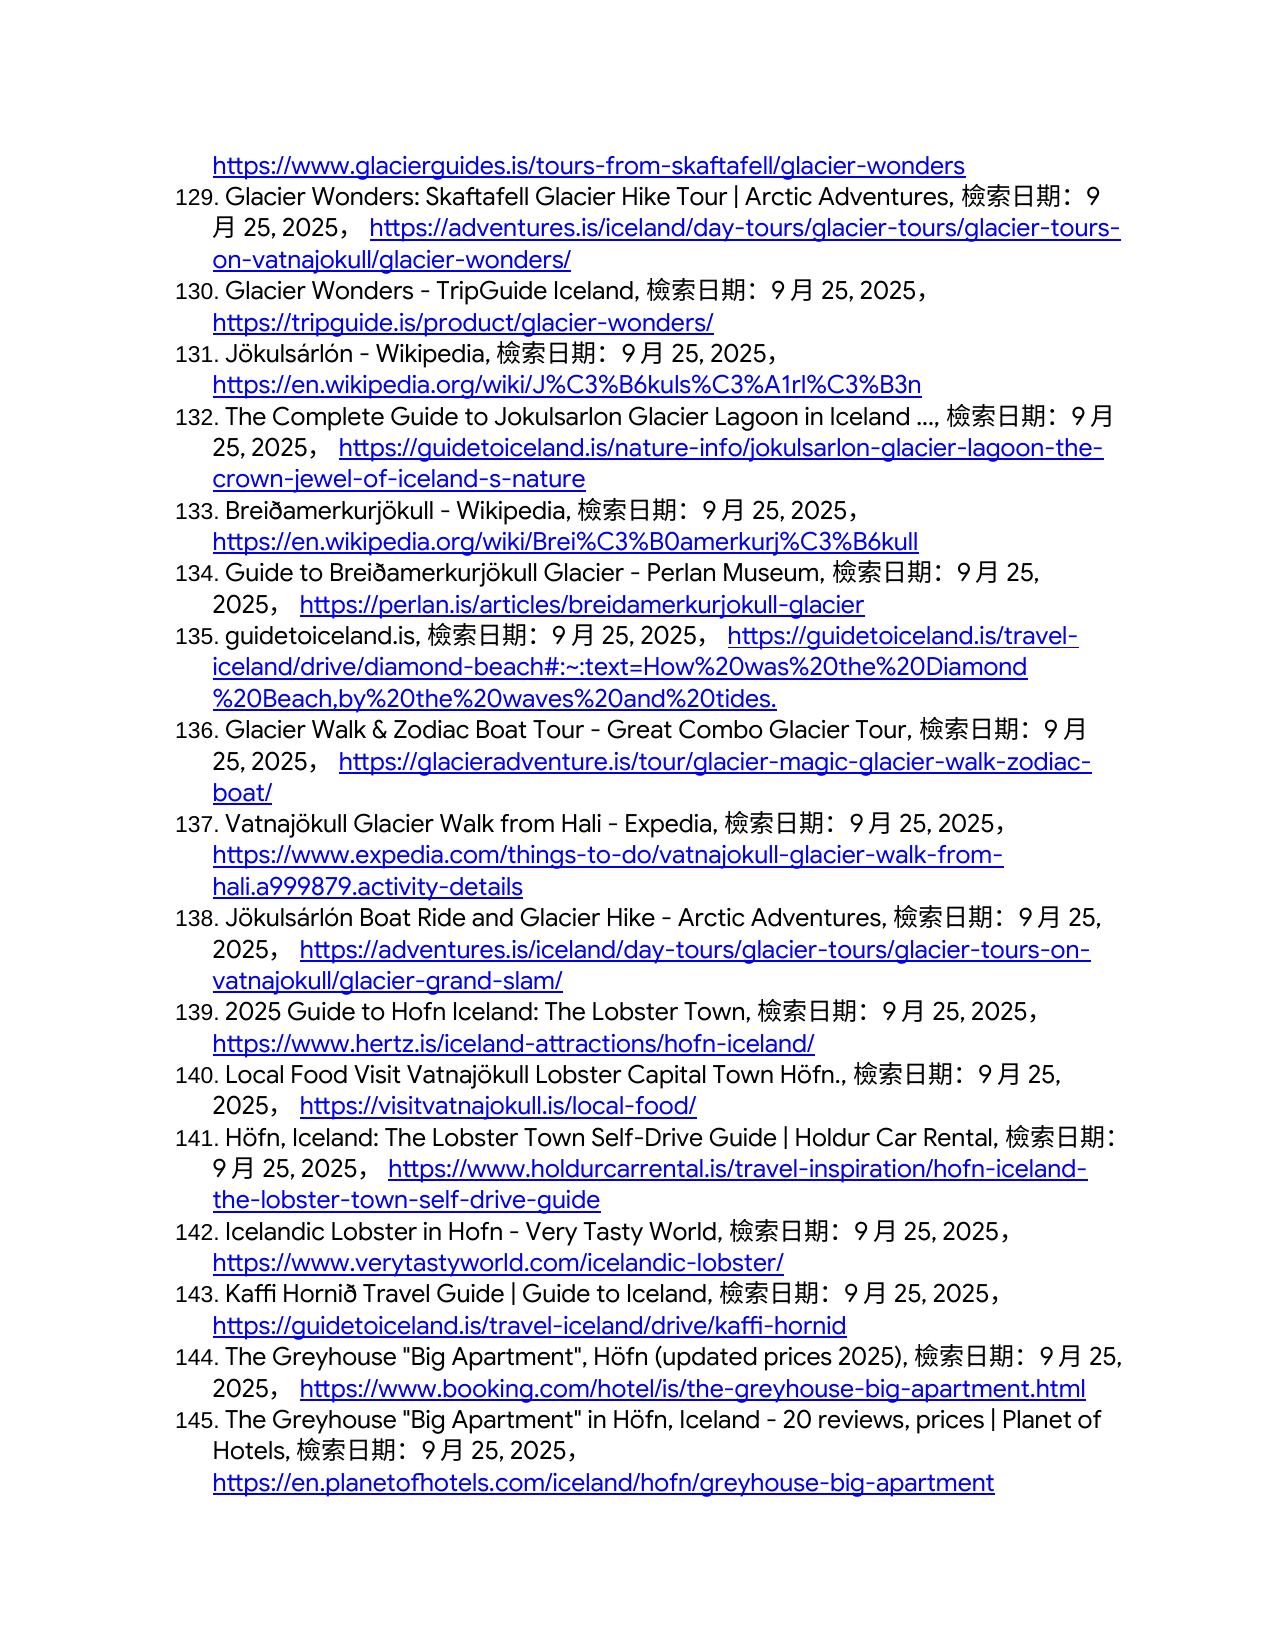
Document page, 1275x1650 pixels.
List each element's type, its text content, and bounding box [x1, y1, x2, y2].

list Vatnajökull Glacier Walk from Hali - Expedia, 檢索日期：9月 25, 2025， https://www.expedia.com/things-to-do/vatnajokull-glacier-walk-from-hali.a999879.activity-details [175, 808, 1125, 902]
list guidetoiceland.is, 檢索日期：9月 25, 2025， https://guidetoiceland.is/travel-iceland/drive/diamond-beach#:~:text=How%20was%20the%20Diamond%20Beach,by%20the%20waves%20and%20tides. [175, 620, 1125, 714]
list Glacier Walk & Zodiac Boat Tour - Great Combo Glacier Tour, 檢索日期：9月 25, 2025， https://glacieradventure.is/tour/glacier-magic-glacier-walk-zodiac-boat/ [175, 714, 1125, 808]
list Icelandic Lobster in Hofn - Very Tasty World, 檢索日期：9月 25, 2025， https://www.verytastyworld.com/icelandic-lobster/ [175, 1216, 1125, 1279]
list 2025 Guide to Hofn Iceland: The Lobster Town, 檢索日期：9月 25, 2025， https://www.hertz.is/iceland-attractions/hofn-iceland/ [175, 997, 1125, 1059]
list The Complete Guide to Jokulsarlon Glacier Lagoon in Iceland ..., 檢索日期：9月 25, 2025， https://guidetoiceland.is/nature-info/jokulsarlon-glacier-lagoon-the-crown-jewel-of-iceland-s-nature [175, 401, 1125, 495]
list Local Food Visit Vatnajökull Lobster Capital Town Höfn., 檢索日期：9月 25, 2025， https://visitvatnajokull.is/local-food/ [175, 1059, 1125, 1122]
list Guide to Breiðamerkurjökull Glacier - Perlan Museum, 檢索日期：9月 25, 2025， https://perlan.is/articles/breidamerkurjokull-glacier [175, 558, 1125, 620]
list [175, 150, 1125, 181]
list The Greyhouse "Big Apartment", Höfn (updated prices 2025), 檢索日期：9月 25, 2025， https://www.booking.com/hotel/is/the-greyhouse-big-apartment.html [175, 1341, 1125, 1404]
list Breiðamerkurjökull - Wikipedia, 檢索日期：9月 25, 2025， https://en.wikipedia.org/wiki/Brei%C3%B0amerkurj%C3%B6kull [175, 495, 1125, 558]
list Glacier Wonders: Skaftafell Glacier Hike Tour | Arctic Adventures, 檢索日期：9月 25, 2025， https://adventures.is/iceland/day-tours/glacier-tours/glacier-tours-on-vatnajokull/glacier-wonders/ [175, 181, 1125, 275]
list Höfn, Iceland: The Lobster Town Self-Drive Guide | Holdur Car Rental, 檢索日期：9月 25, 2025， https://www.holdurcarrental.is/travel-inspiration/hofn-iceland-the-lobster-town-self-drive-guide [175, 1122, 1125, 1216]
list Jökulsárlón - Wikipedia, 檢索日期：9月 25, 2025， https://en.wikipedia.org/wiki/J%C3%B6kuls%C3%A1rl%C3%B3n [175, 338, 1125, 401]
list Glacier Wonders - TripGuide Iceland, 檢索日期：9月 25, 2025， https://tripguide.is/product/glacier-wonders/ [175, 275, 1125, 338]
list Jökulsárlón Boat Ride and Glacier Hike - Arctic Adventures, 檢索日期：9月 25, 2025， https://adventures.is/iceland/day-tours/glacier-tours/glacier-tours-on-vatnajokull/glacier-grand-slam/ [175, 902, 1125, 997]
list Kaffi Hornið Travel Guide | Guide to Iceland, 檢索日期：9月 25, 2025， https://guidetoiceland.is/travel-iceland/drive/kaffi-hornid [175, 1279, 1125, 1341]
list The Greyhouse "Big Apartment" in Höfn, Iceland - 20 reviews, prices | Planet of Hotels, 檢索日期：9月 25, 2025， https://en.planetofhotels.com/iceland/hofn/greyhouse-big-apartment [175, 1404, 1125, 1498]
